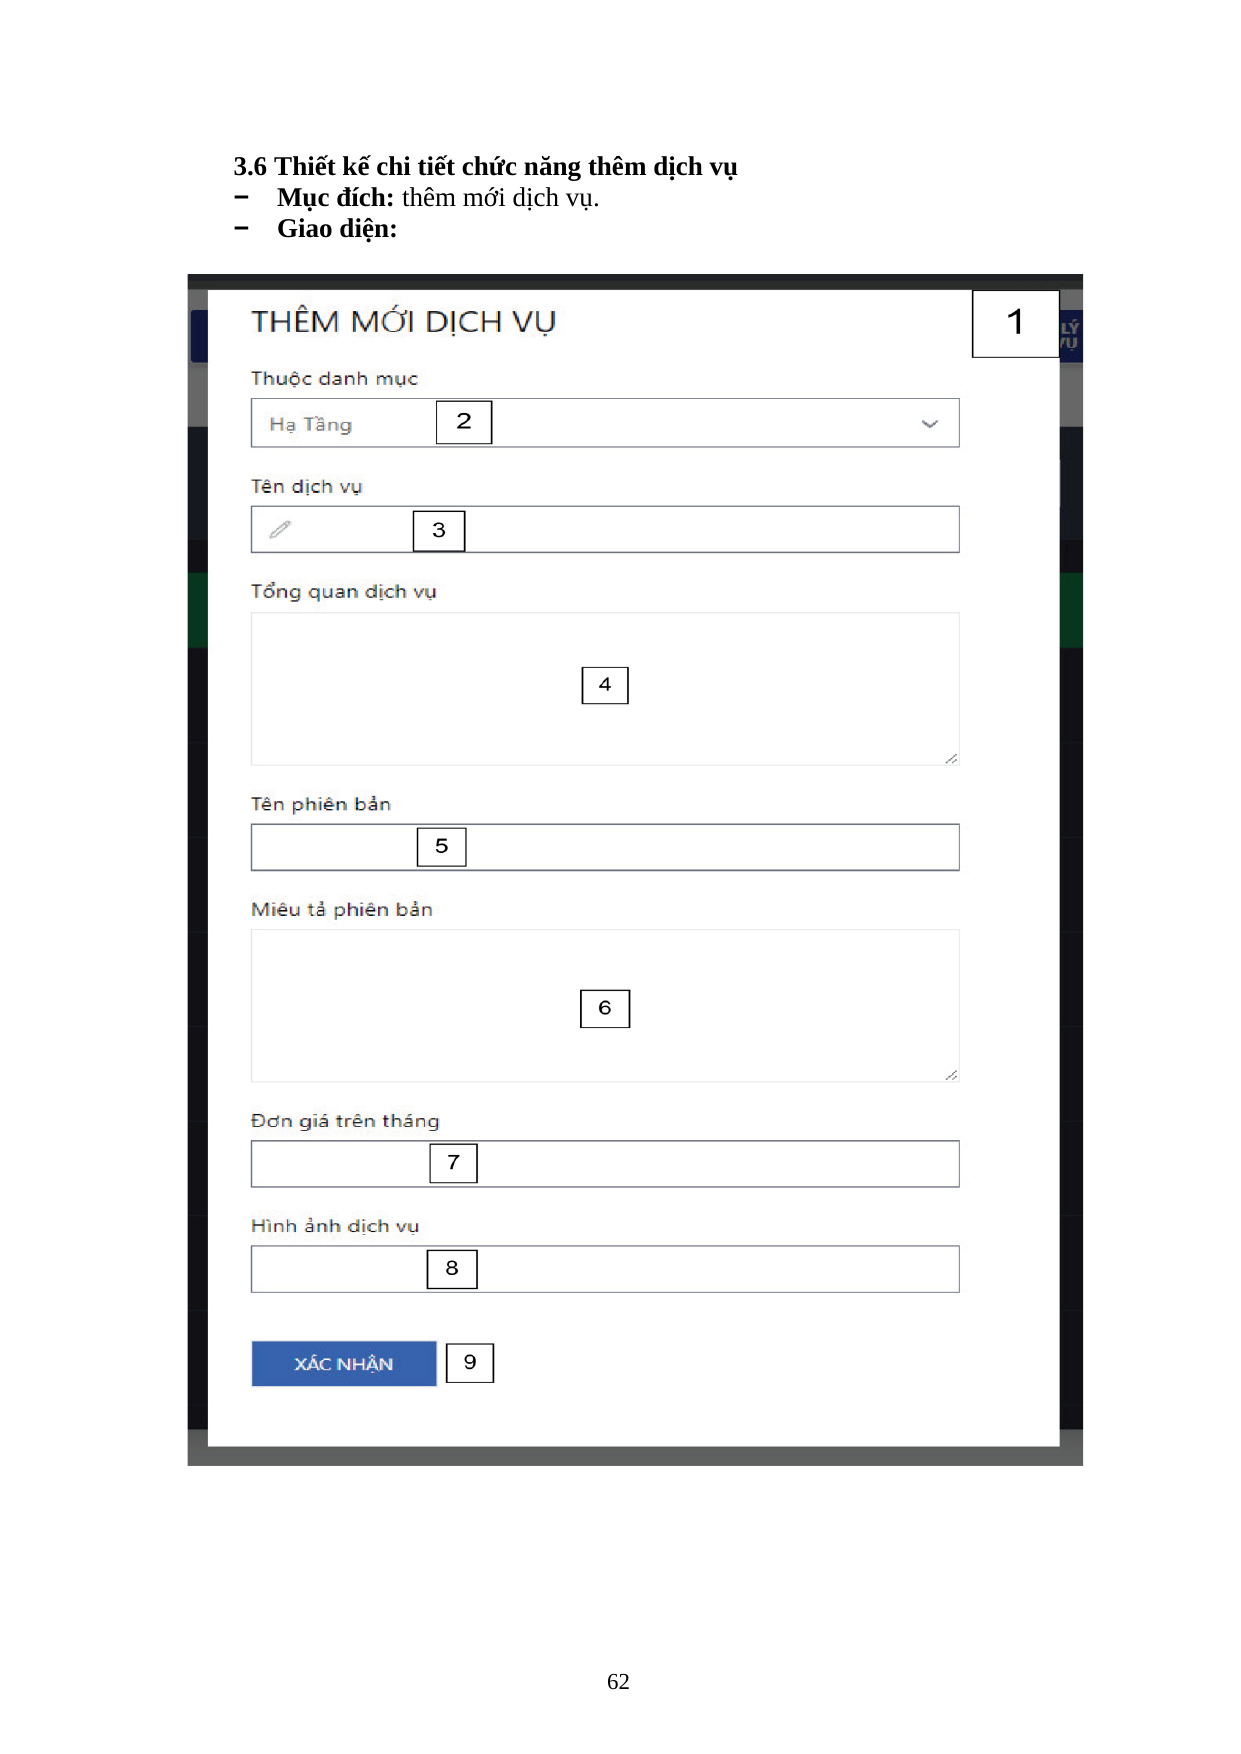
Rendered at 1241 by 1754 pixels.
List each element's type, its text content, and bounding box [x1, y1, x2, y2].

picture [187, 274, 1084, 1466]
list Mục đích: thêm mới dịch vụ. [233, 181, 1053, 212]
list Thiết kế chi tiết chức năng thêm dịch vụ [233, 150, 1053, 181]
list Giao diện: [233, 212, 1053, 244]
